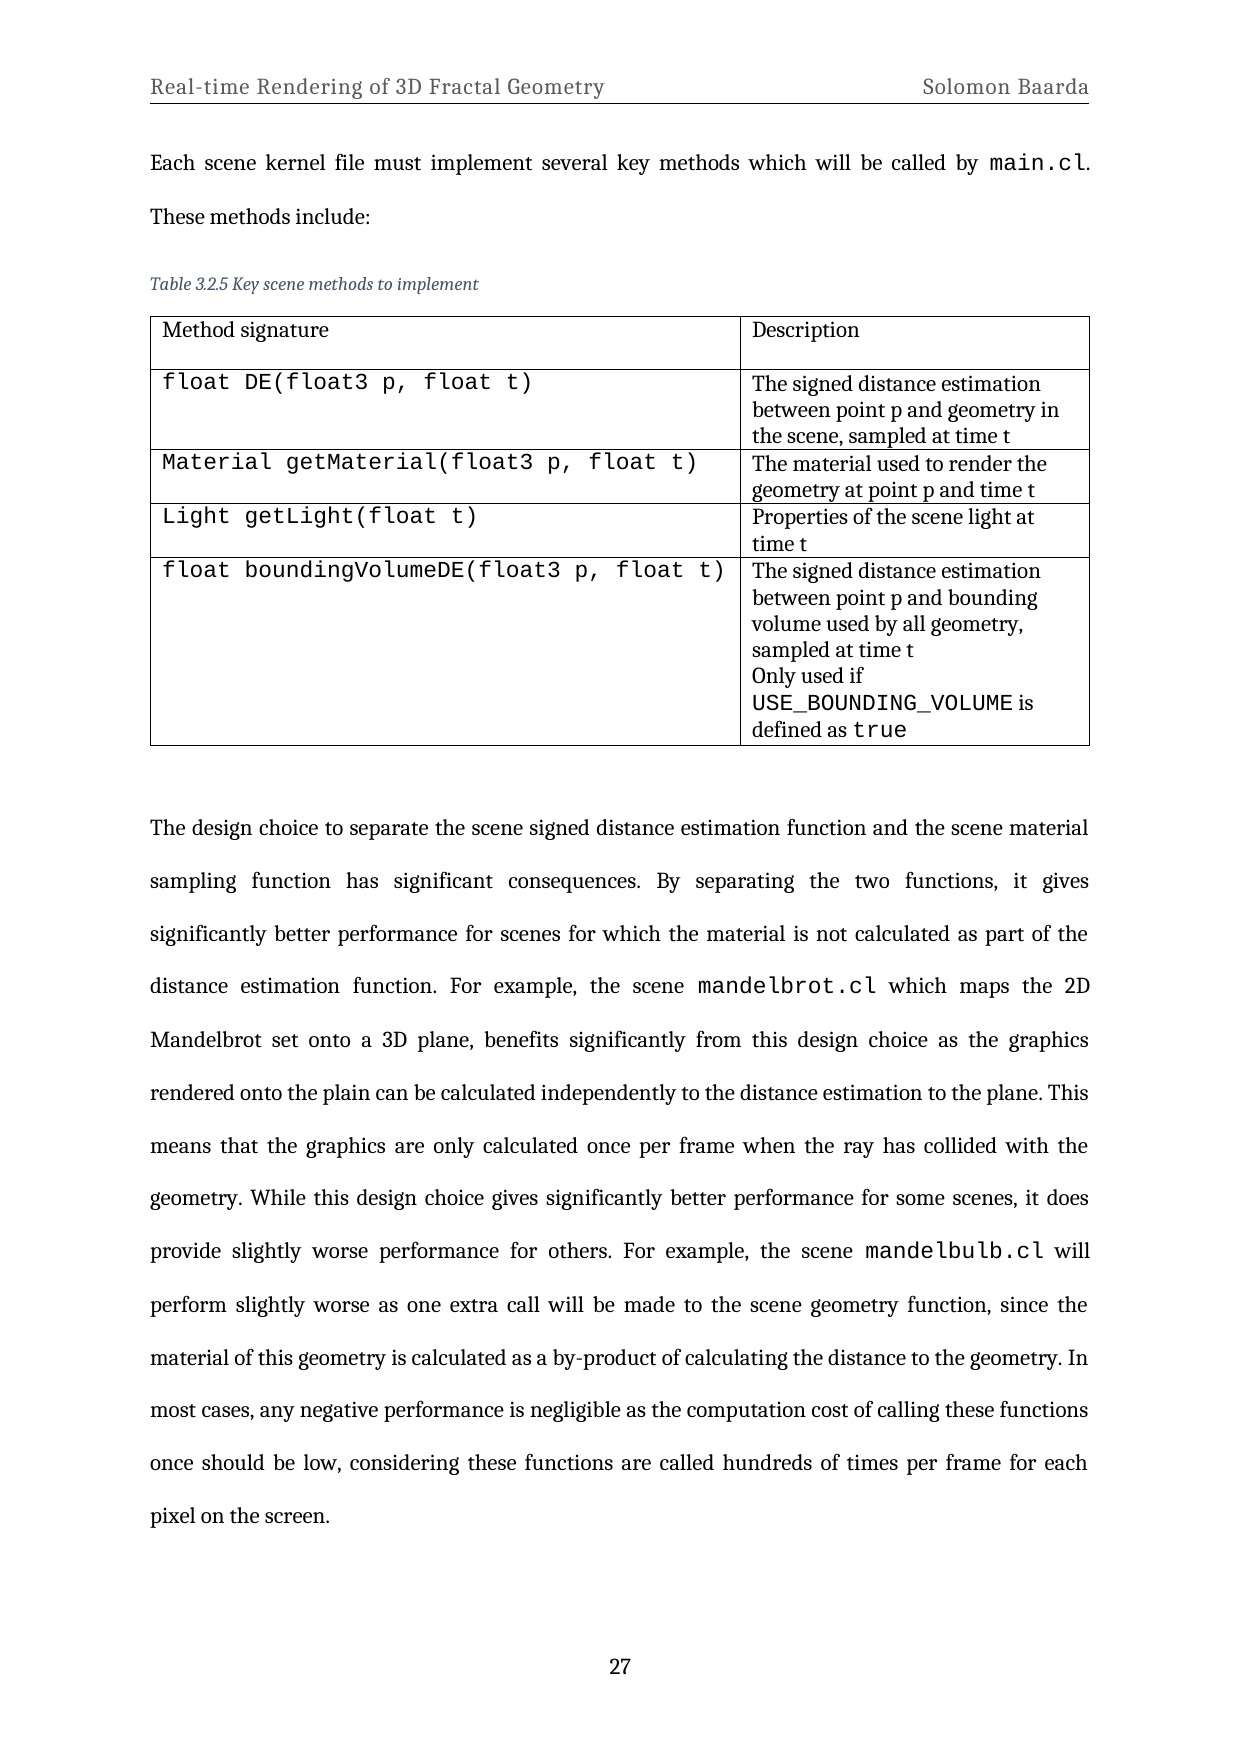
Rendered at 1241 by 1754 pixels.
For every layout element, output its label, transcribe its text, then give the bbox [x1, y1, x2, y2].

text The design choice to separate the scene signed distance estimation function and the scene material sampling function has significant consequences. By separating the two functions, it gives significantly better performance for scenes for which the material is not calculated as part of the distance estimation function. For example, the scene mandelbrot.cl which maps the 2D Mandelbrot set onto a 3D plane, benefits significantly from this design choice as the graphics rendered onto the plain can be calculated independently to the distance estimation to the plane. This means that the graphics are only calculated once per frame when the ray has collided with the geometry. While this design choice gives significantly better performance for some scenes, it does provide slightly worse performance for others. For example, the scene mandelbulb.cl will perform slightly worse as one extra call will be made to the scene geometry function, since the material of this geometry is calculated as a by-product of calculating the distance to the geometry. In most cases, any negative performance is negligible as the computation cost of calling these functions once should be low, considering these functions are called hundreds of times per frame for each pixel on the screen. [150, 815, 1090, 1529]
table_cell Light getLight(float t) [151, 504, 740, 557]
table_cell The signed distance estimation between point p and geometry in the scene, sampled at time t [741, 370, 1089, 449]
table_header Description [741, 317, 1089, 369]
text Each scene kernel file must implement several key methods which will be called by main.cl. These methods include: [150, 150, 1090, 230]
table_header Method signature [151, 317, 740, 369]
table_cell The signed distance estimation between point p and bounding volume used by all geometry, sampled at time t Only used if USE_BOUNDING_VOLUME is defined as true [741, 558, 1089, 745]
table_cell The material used to render the geometry at point p and time t [741, 450, 1089, 503]
table_cell float boundingVolumeDE(float3 p, float t) [151, 558, 740, 745]
table_cell Material getMaterial(float3 p, float t) [151, 450, 740, 503]
table_cell float DE(float3 p, float t) [151, 370, 740, 449]
table_cell Properties of the scene light at time t [741, 504, 1089, 557]
text Table 3.2.2 Key scene methods to implement [150, 273, 1090, 295]
